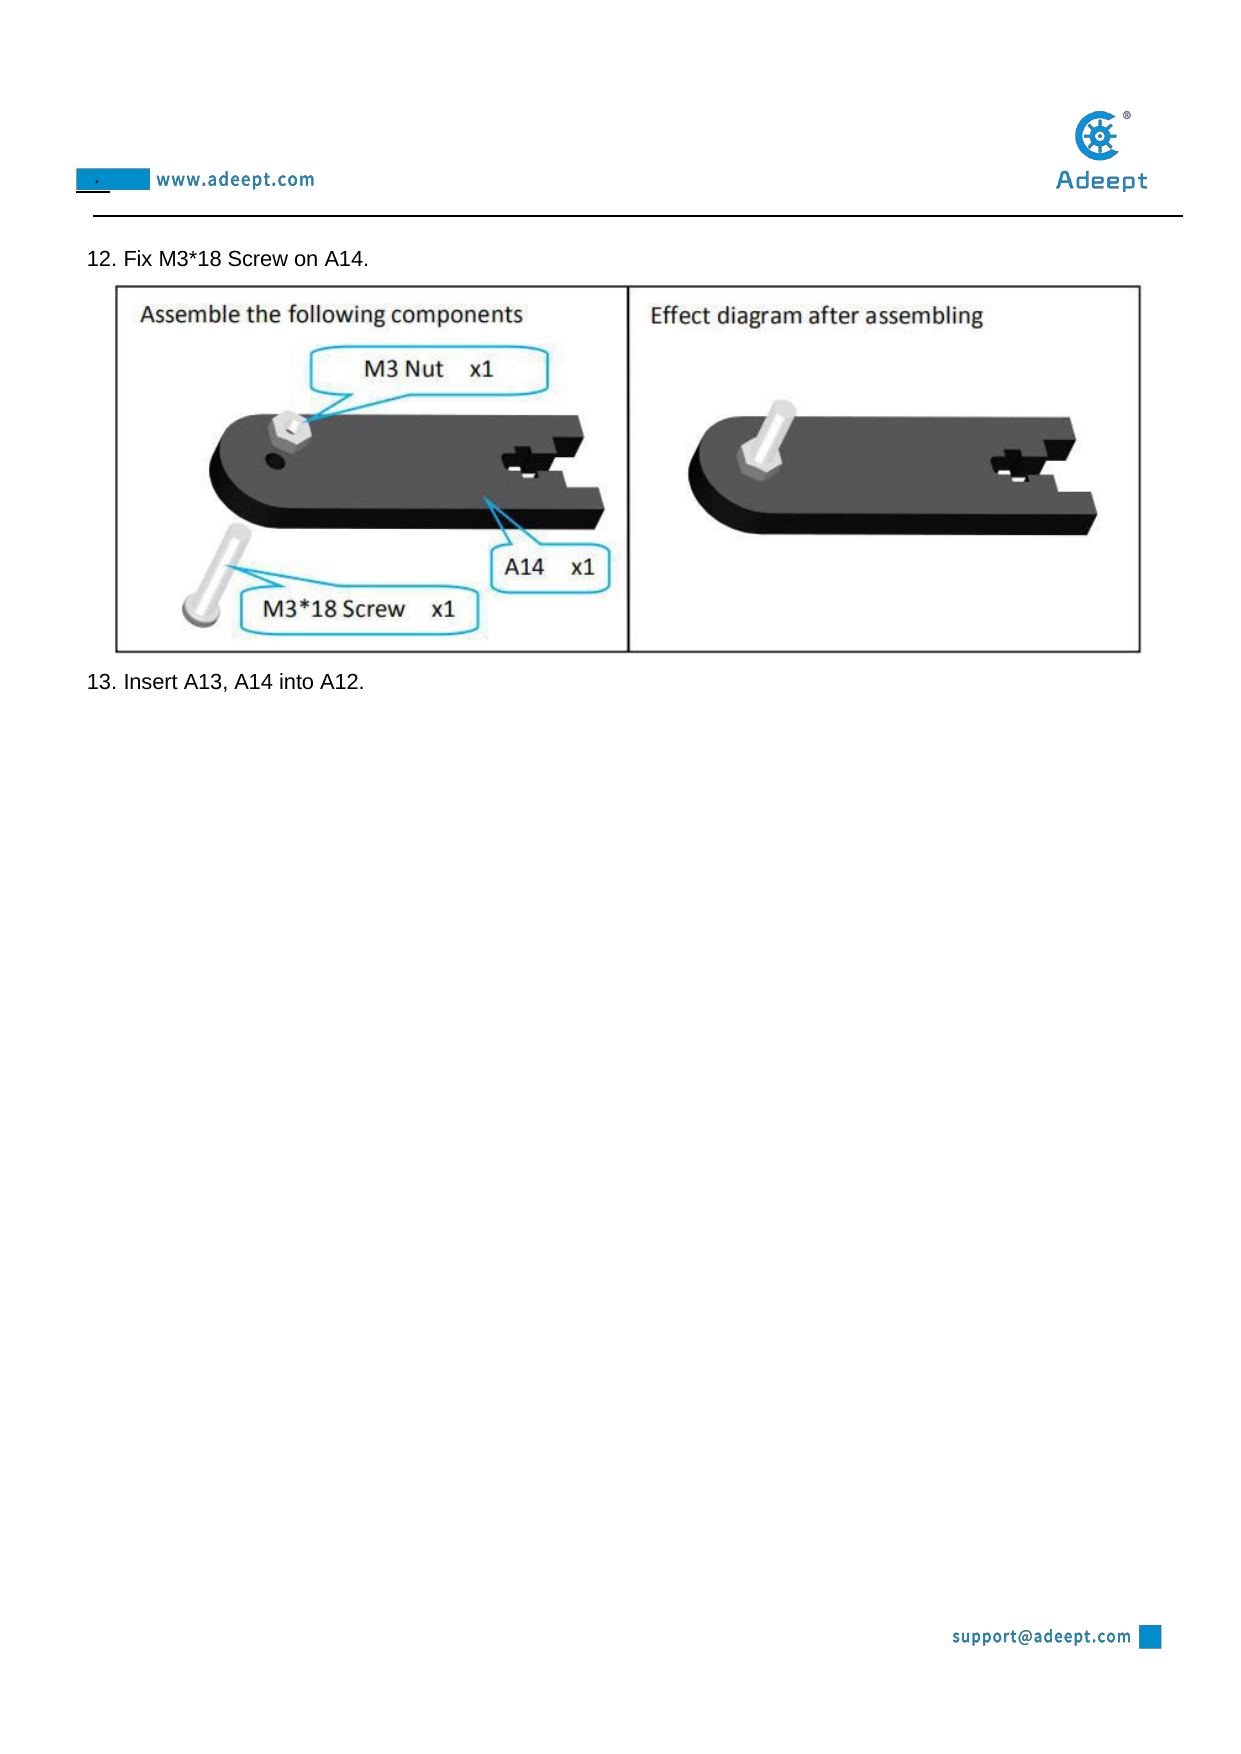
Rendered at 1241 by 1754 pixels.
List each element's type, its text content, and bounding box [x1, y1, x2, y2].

list Insert A13, A14 into A12. [87, 669, 1178, 694]
picture [946, 1625, 1139, 1649]
picture [75, 167, 343, 191]
picture [1056, 111, 1147, 192]
picture [113, 284, 1143, 654]
list Fix M3*18 Screw on A14. [87, 246, 1178, 272]
